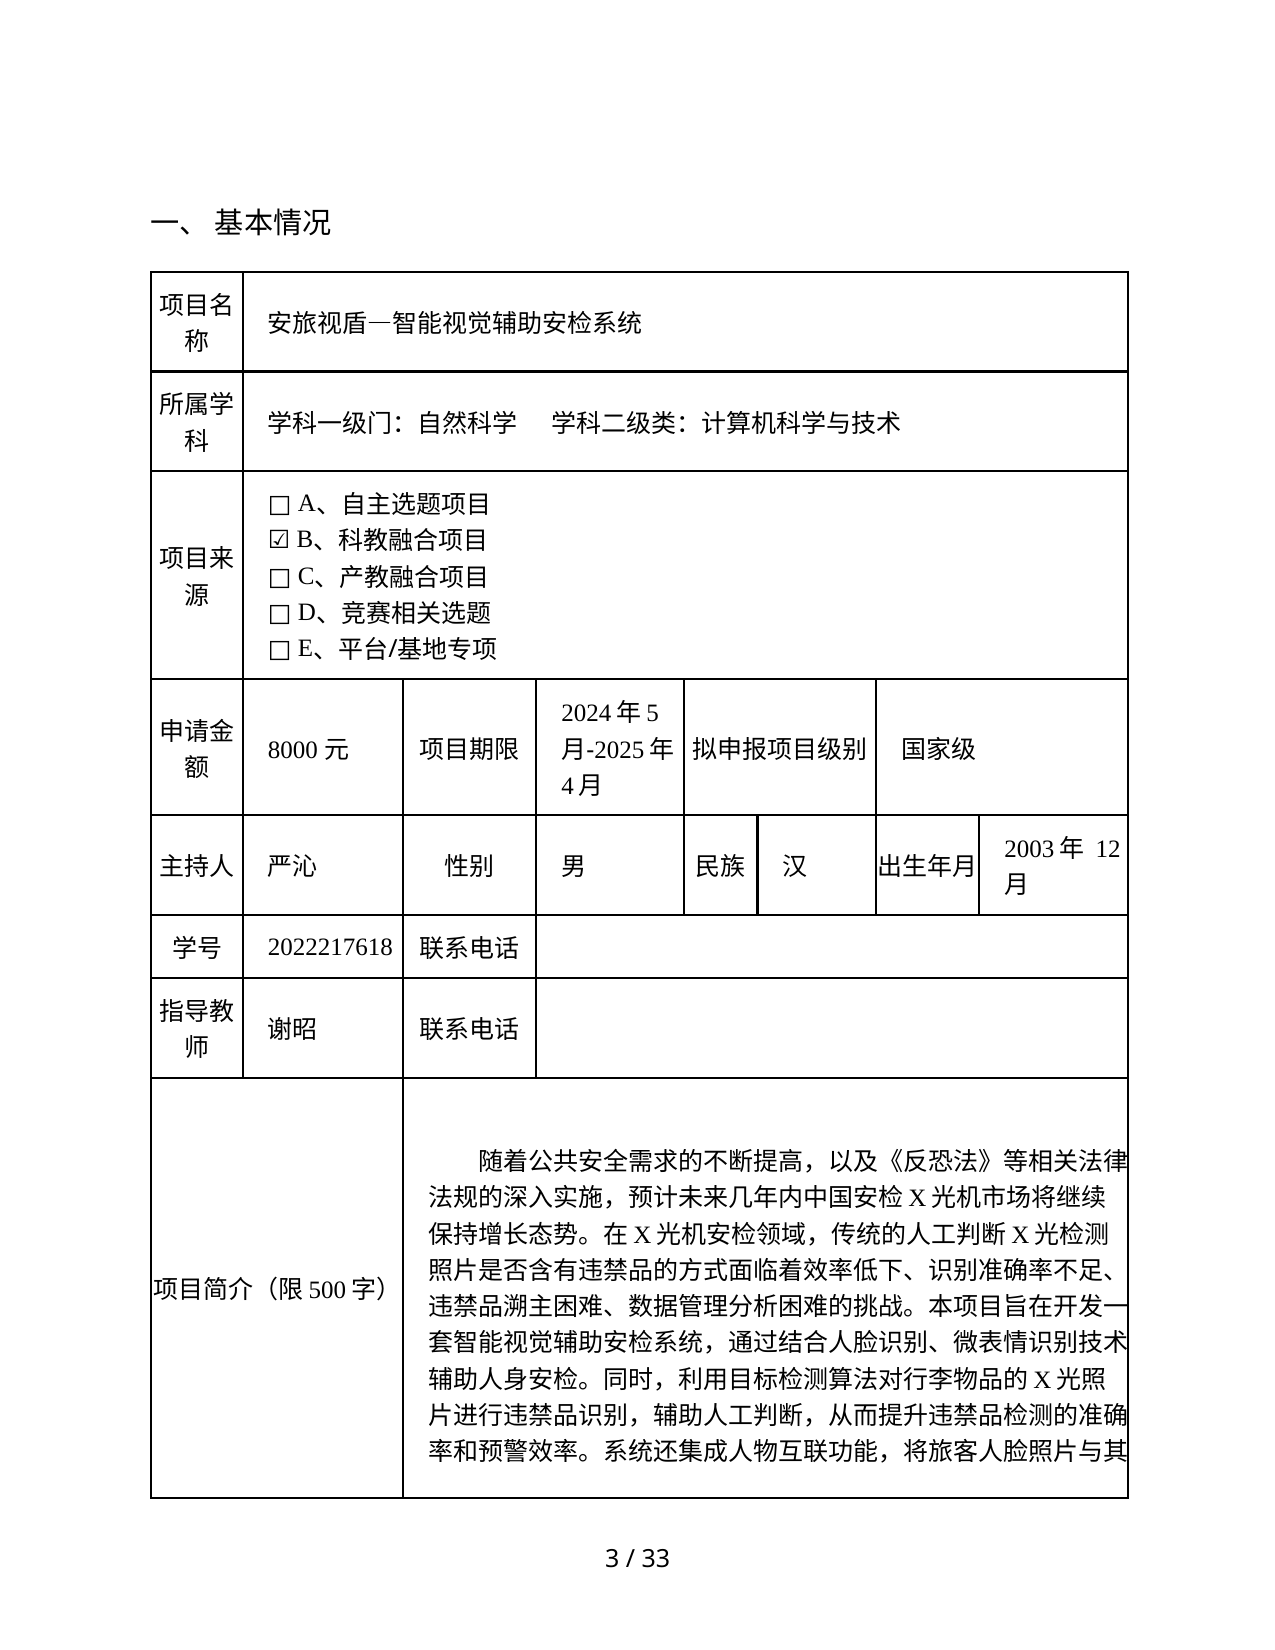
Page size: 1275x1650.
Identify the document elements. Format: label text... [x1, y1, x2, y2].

table_cell 谢昭 [244, 979, 402, 1077]
table_cell 项目简介（限500字） [152, 1079, 402, 1497]
table_cell 2022217618 [244, 916, 402, 977]
table_cell 联系电话 [404, 916, 535, 977]
table_cell [537, 916, 1127, 977]
table_cell 国家级 [877, 680, 1127, 814]
table_cell 主持人 [152, 816, 242, 914]
table_cell 所属学科 [152, 373, 242, 470]
table_cell 申请金额 [152, 680, 242, 814]
table_cell 性别 [404, 816, 535, 914]
table_cell 严沁 [244, 816, 402, 914]
table_cell [537, 979, 1127, 1077]
table_cell 汉 [759, 816, 875, 914]
table_cell 项目期限 [404, 680, 535, 814]
table_cell 学号 [152, 916, 242, 977]
table_cell 指导教师 [152, 979, 242, 1077]
table_cell 男 [537, 816, 683, 914]
table_cell 2003年 12月 [980, 816, 1127, 914]
table_cell 8000 元 [244, 680, 402, 814]
subtitle 一、 基本情况 [150, 179, 1125, 242]
table_header 安旅视盾—智能视觉辅助安检系统 [244, 273, 1127, 370]
table_cell 民族 [685, 816, 756, 914]
table_cell 2024年5月-2025年4月 [537, 680, 683, 814]
table_cell 项目来源 [152, 472, 242, 678]
table_cell 出生年月 [877, 816, 978, 914]
table_cell □ A、自主选题项目 ☑ B、科教融合项目 □ C、产教融合项目 □ D、竞赛相关选题 □ E、平台/基地专项 [244, 472, 1127, 678]
table_header 项目名称 [152, 273, 242, 370]
table_cell 联系电话 [404, 979, 535, 1077]
table_cell 学科一级门：自然科学 学科二级类：计算机科学与技术 [244, 373, 1127, 470]
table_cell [404, 1079, 1127, 1497]
table_cell 拟申报项目级别 [685, 680, 875, 814]
